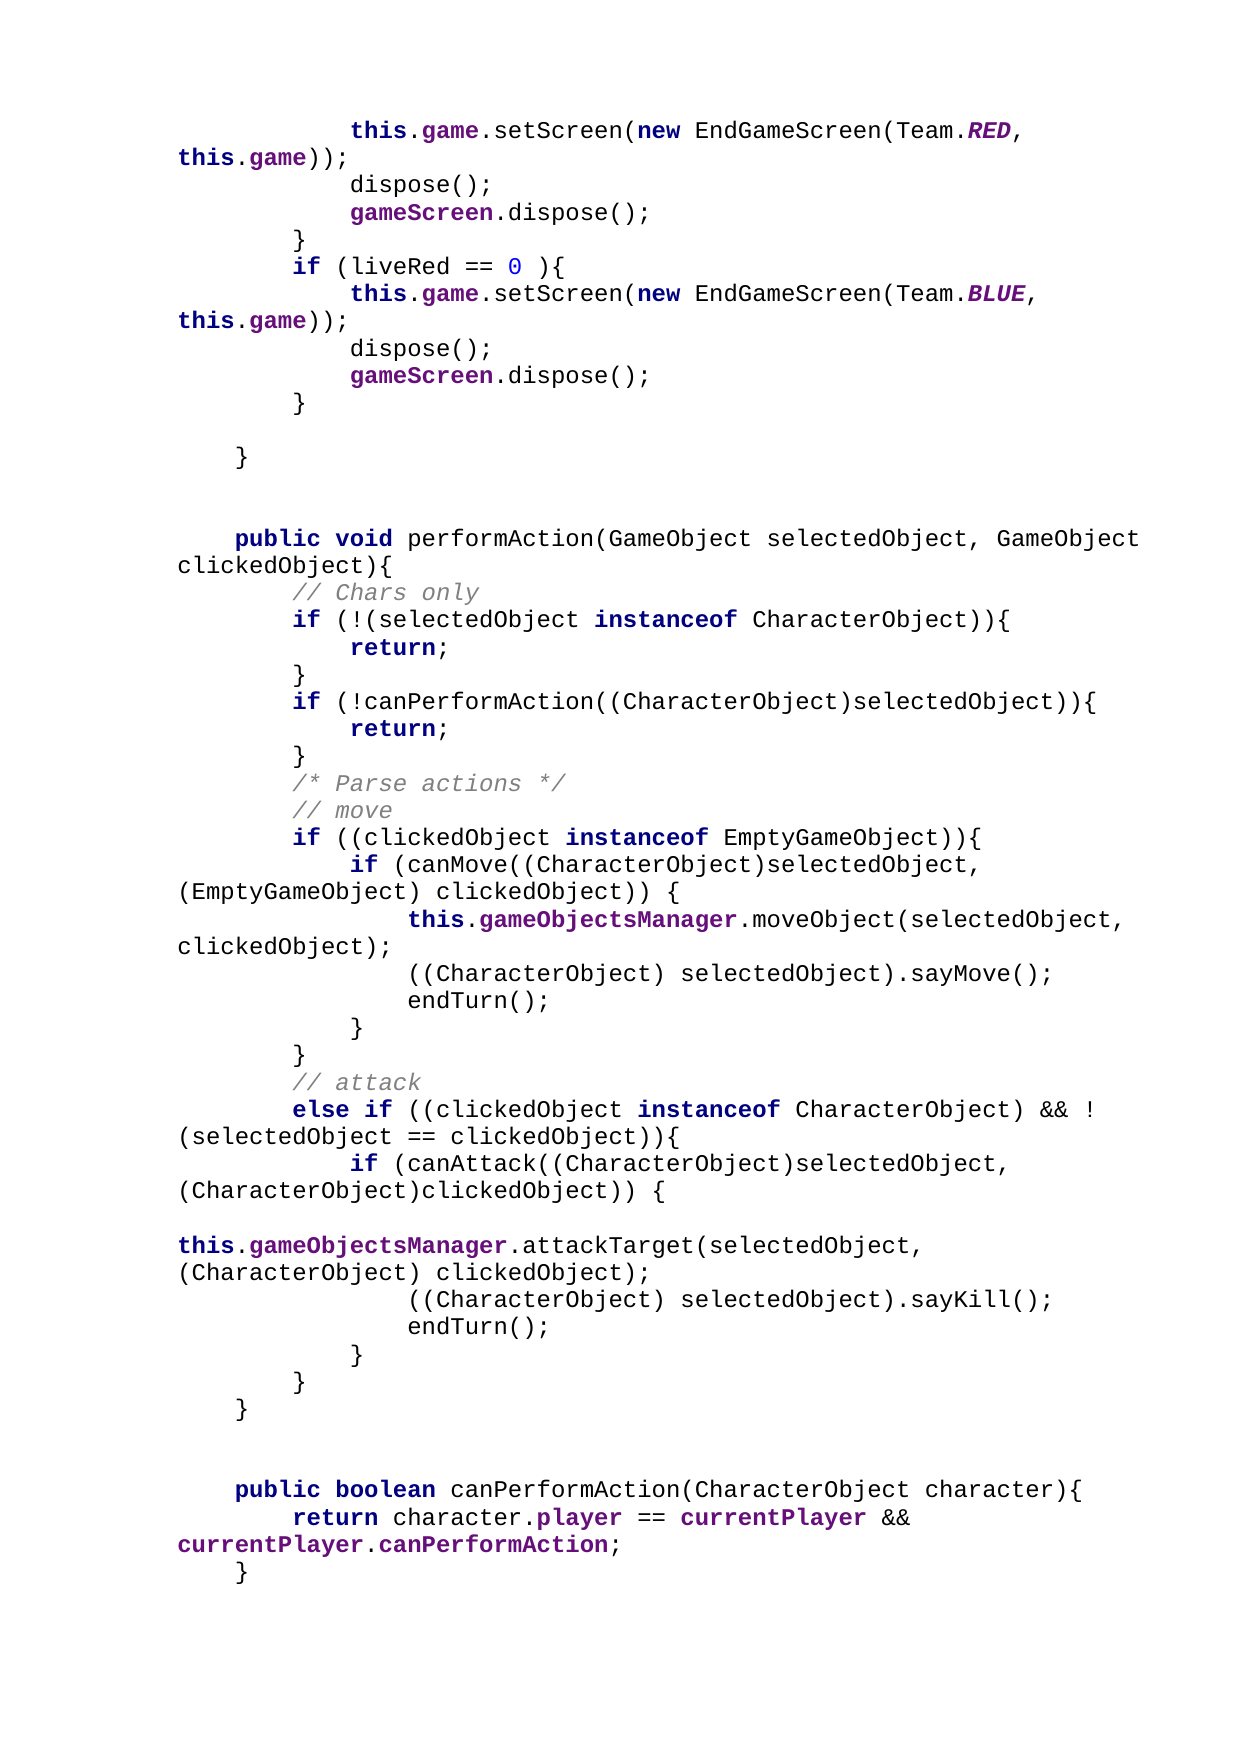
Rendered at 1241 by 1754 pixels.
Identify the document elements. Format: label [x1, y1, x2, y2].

text [177, 118, 1152, 1614]
